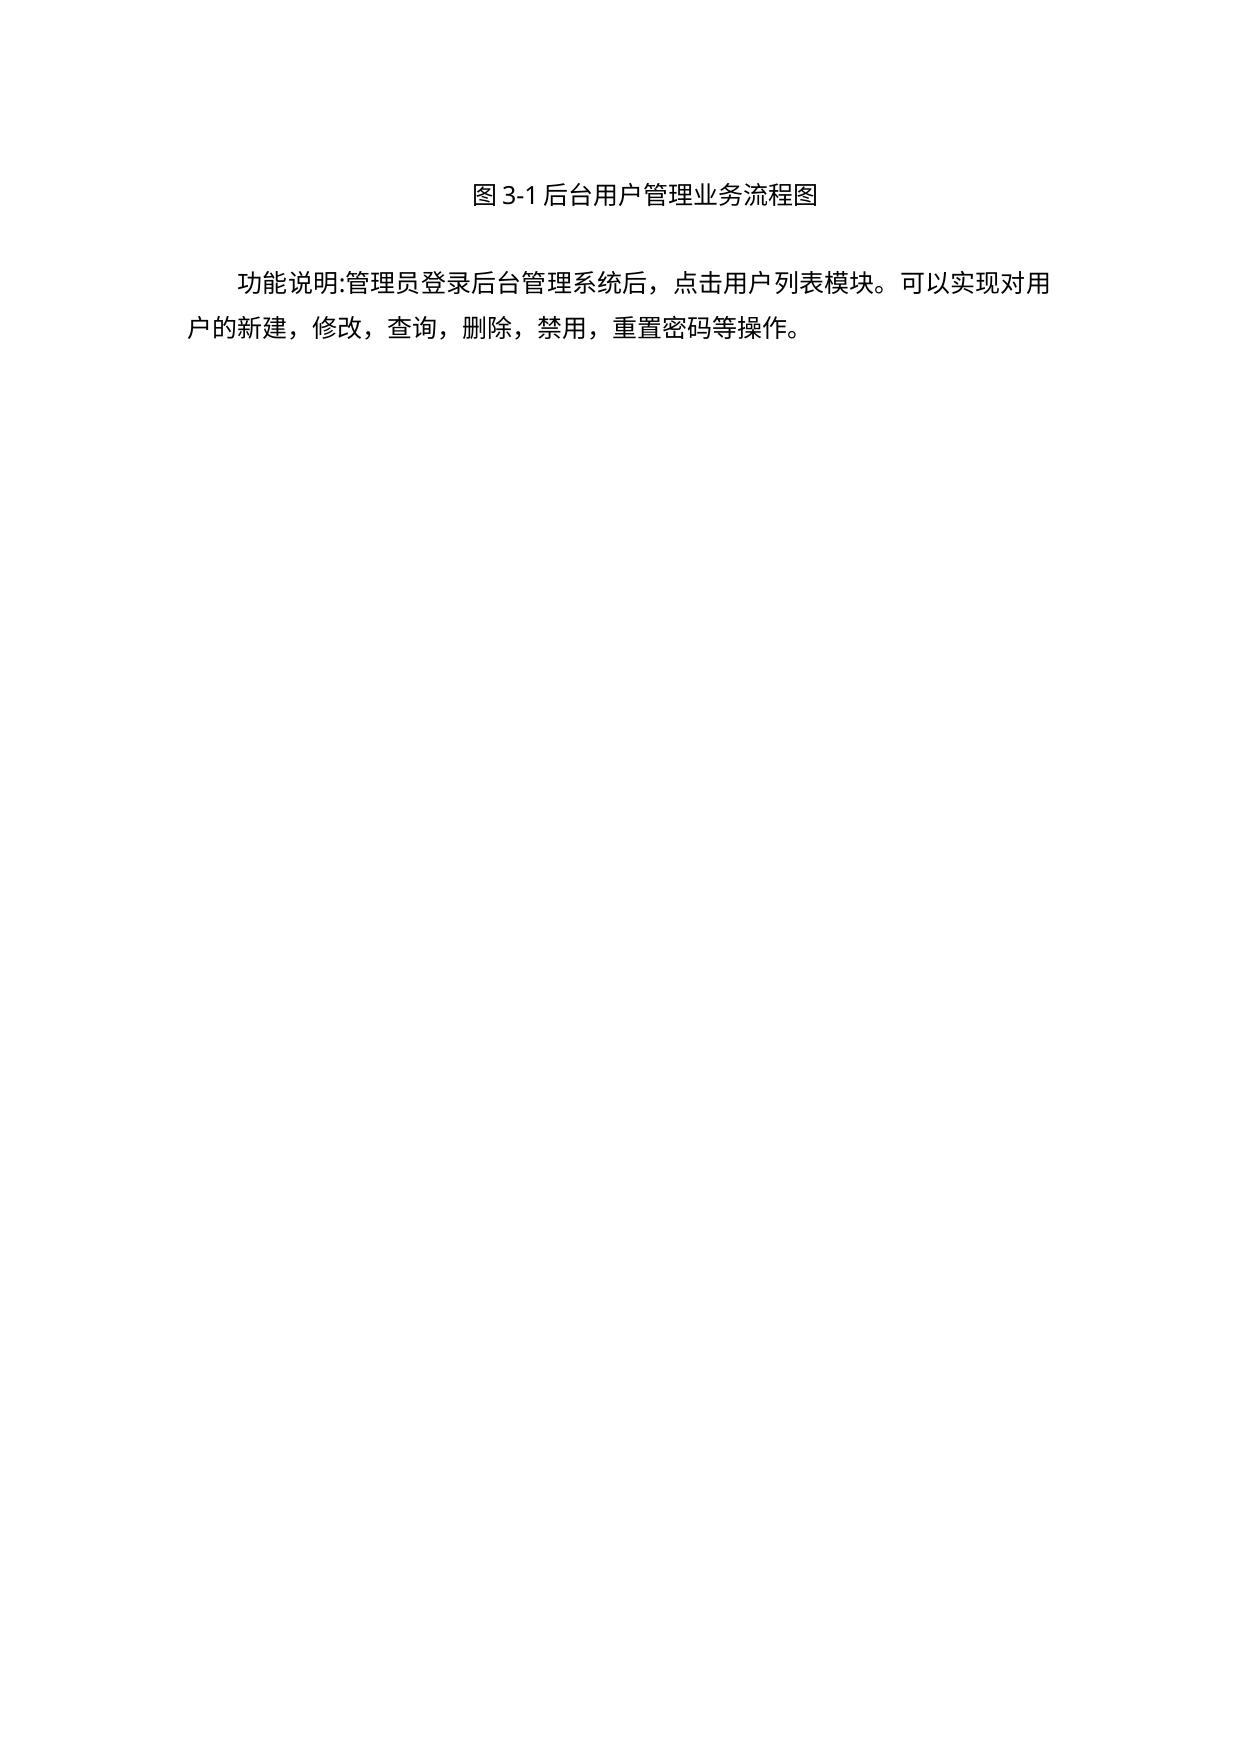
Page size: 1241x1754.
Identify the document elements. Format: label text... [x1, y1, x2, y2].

text 功能说明:管理员登录后台管理系统后，点击用户列表模块。可以实现对用户的新建，修改，查询，删除，禁用，重置密码等操作。 [187, 260, 1053, 348]
list 图3-1后台用户管理业务流程图 [237, 172, 1053, 216]
